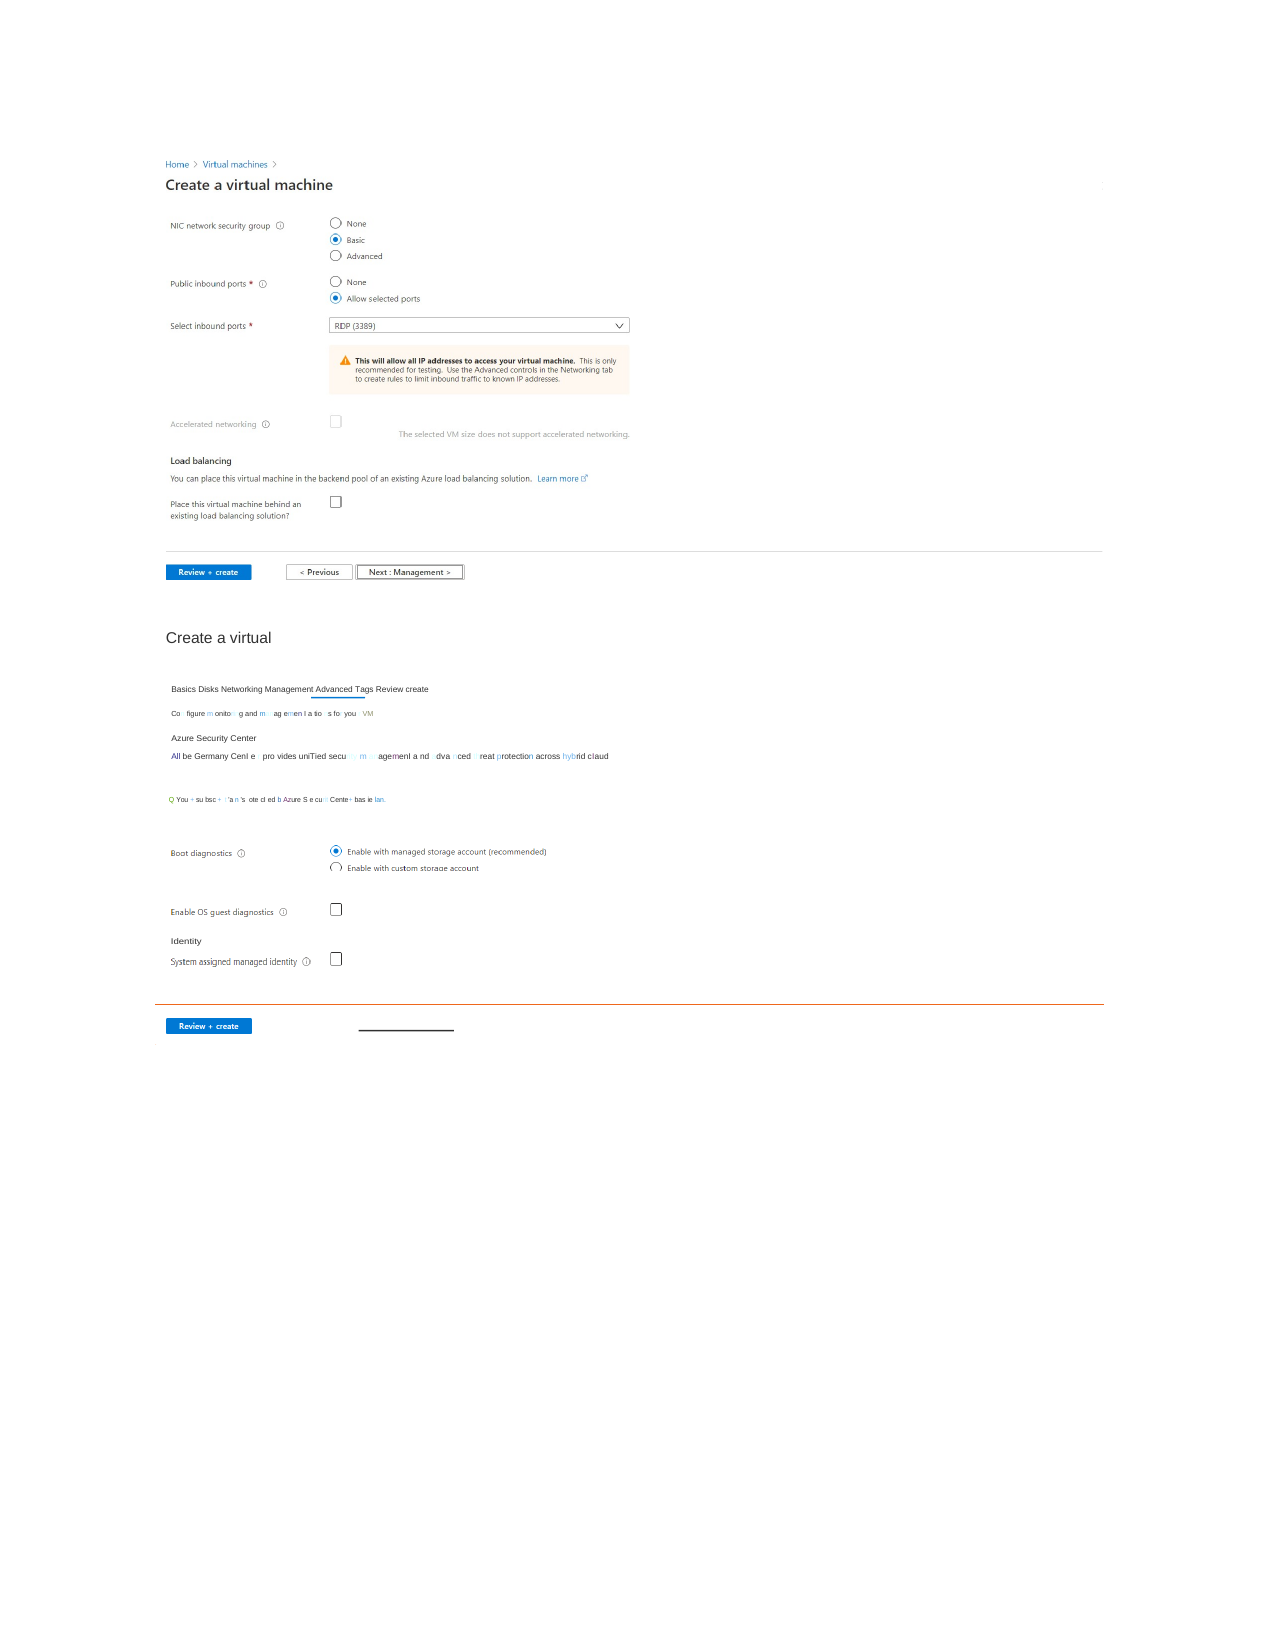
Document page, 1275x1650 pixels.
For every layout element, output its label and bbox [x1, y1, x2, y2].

picture [330, 845, 546, 871]
picture [171, 903, 342, 917]
picture [171, 952, 342, 967]
picture [171, 849, 245, 858]
picture [166, 160, 1103, 580]
picture [166, 1018, 252, 1034]
